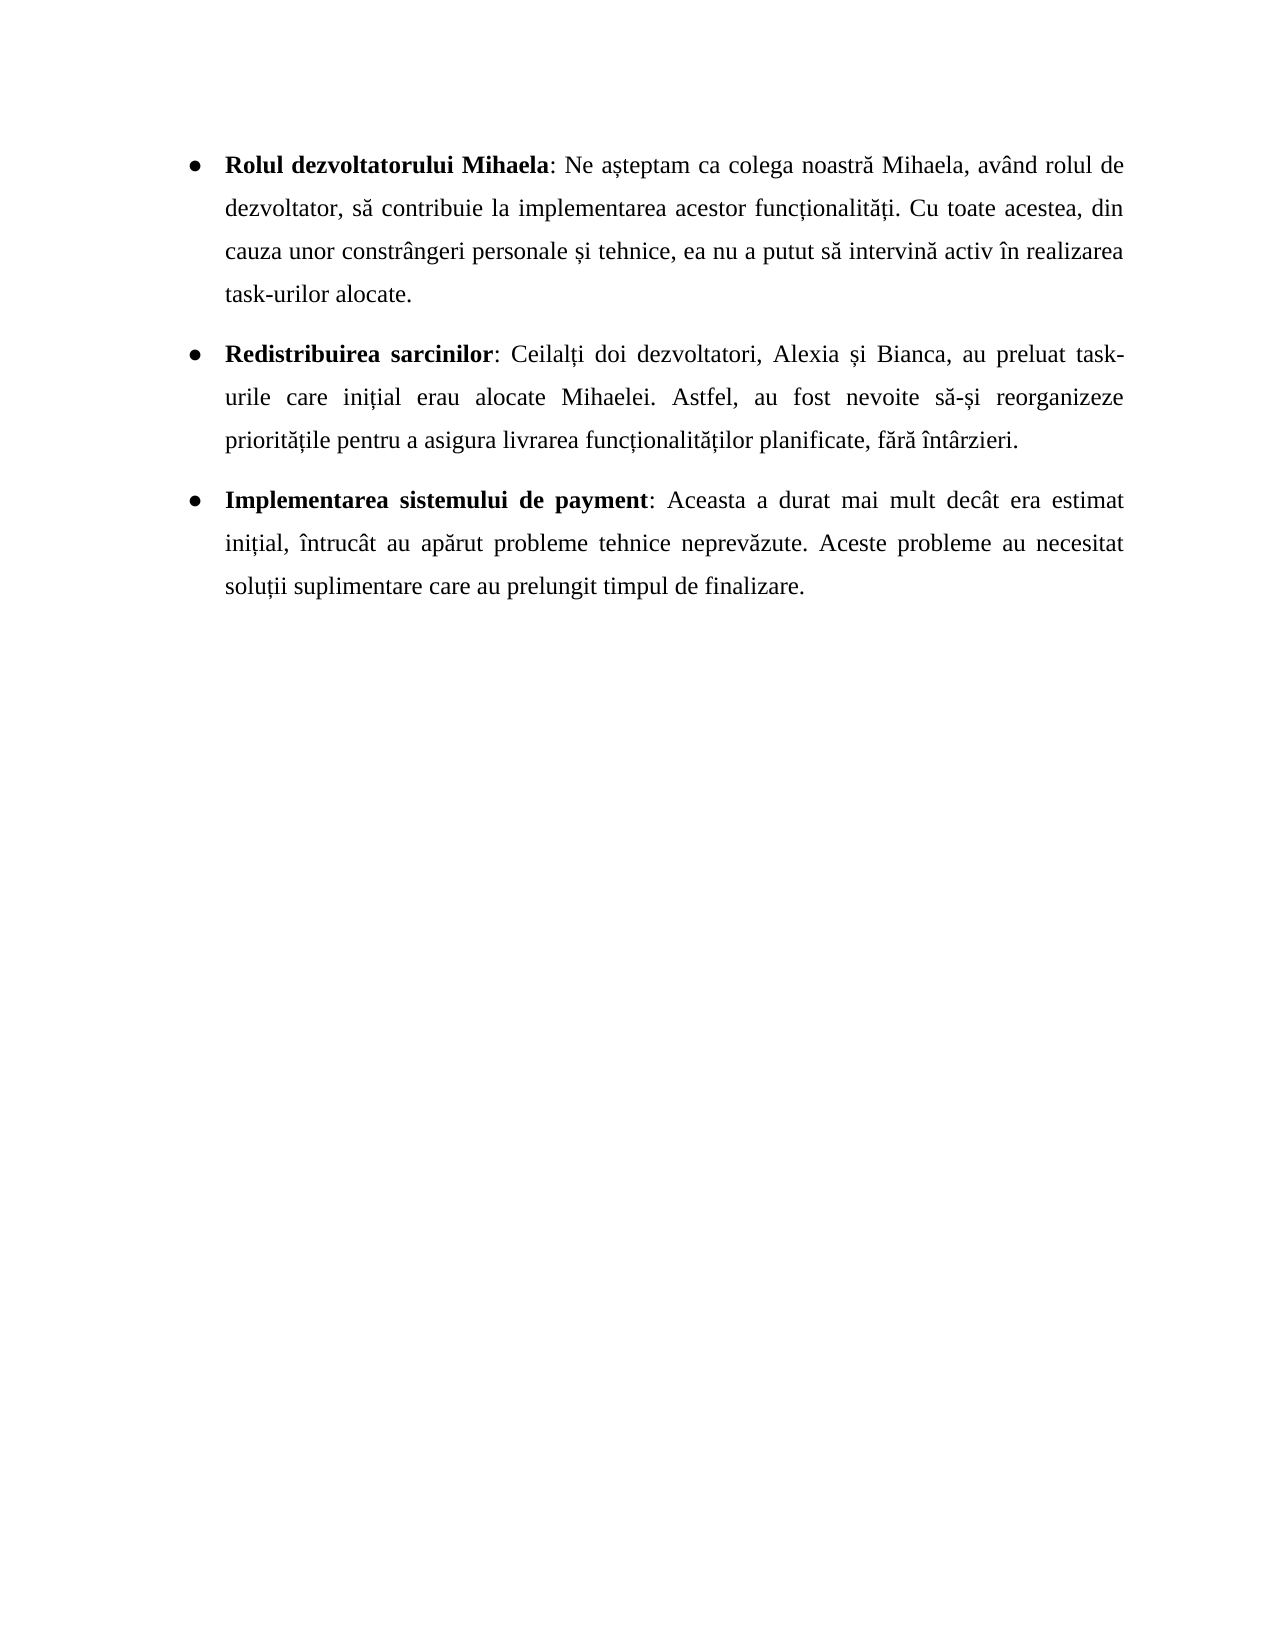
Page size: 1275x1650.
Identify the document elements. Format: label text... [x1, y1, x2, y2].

list Implementarea sistemului de payment: Aceasta a durat mai mult decât era estimat inițial, întrucât au apărut probleme tehnice neprevăzute. Aceste probleme au necesitat soluții suplimentare care au prelungit timpul de finalizare. [187, 485, 1125, 600]
list Rolul dezvoltatorului Mihaela: Ne așteptam ca colega noastră Mihaela, având rolul de dezvoltator, să contribuie la implementarea acestor funcționalități. Cu toate acestea, din cauza unor constrângeri personale și tehnice, ea nu a putut să intervină activ în realizarea task-urilor alocate. [187, 150, 1125, 308]
list Redistribuirea sarcinilor: Ceilalți doi dezvoltatori, Alexia și Bianca, au preluat task-urile care inițial erau alocate Mihaelei. Astfel, au fost nevoite să-și reorganizeze prioritățile pentru a asigura livrarea funcționalităților planificate, fără întârzieri. [187, 339, 1125, 454]
